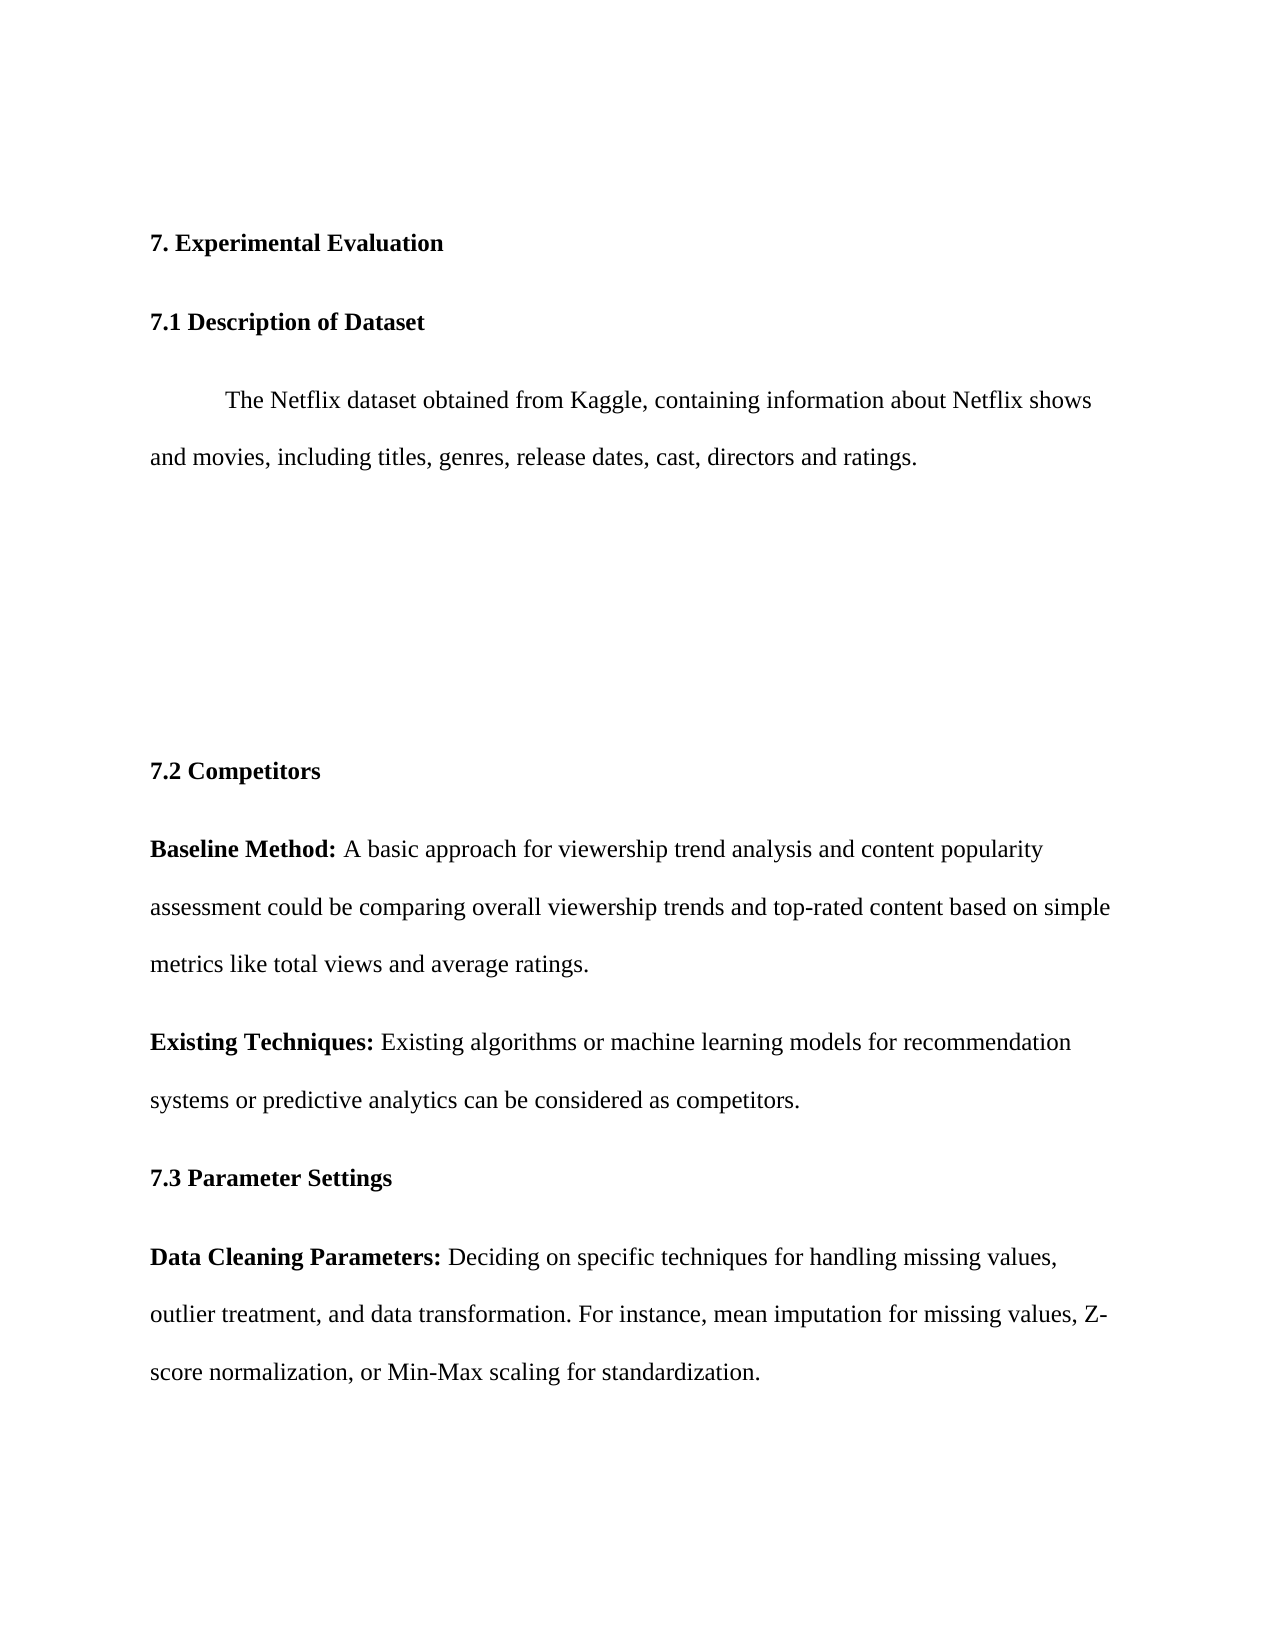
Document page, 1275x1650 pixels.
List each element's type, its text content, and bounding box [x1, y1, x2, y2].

text Baseline Method: A basic approach for viewership trend analysis and content popularity assessment could be comparing overall viewership trends and top-rated content based on simple metrics like total views and average ratings. [150, 834, 1125, 978]
text Data Cleaning Parameters: Deciding on specific techniques for handling missing values, outlier treatment, and data transformation. For instance, mean imputation for missing values, Z-score normalization, or Min-Max scaling for standardization. [150, 1242, 1125, 1385]
text The Netflix dataset obtained from Kaggle, containing information about Netflix shows and movies, including titles, genres, release dates, cast, directors and ratings. [150, 385, 1125, 471]
text 7.3 Parameter Settings [150, 1163, 1125, 1192]
text 7.2 Competitors [150, 756, 1125, 784]
text 7. Experimental Evaluation [150, 228, 1125, 257]
text Existing Techniques: Existing algorithms or machine learning models for recommendation systems or predictive analytics can be considered as competitors. [150, 1027, 1125, 1114]
text 7.1 Description of Dataset [150, 307, 1125, 335]
